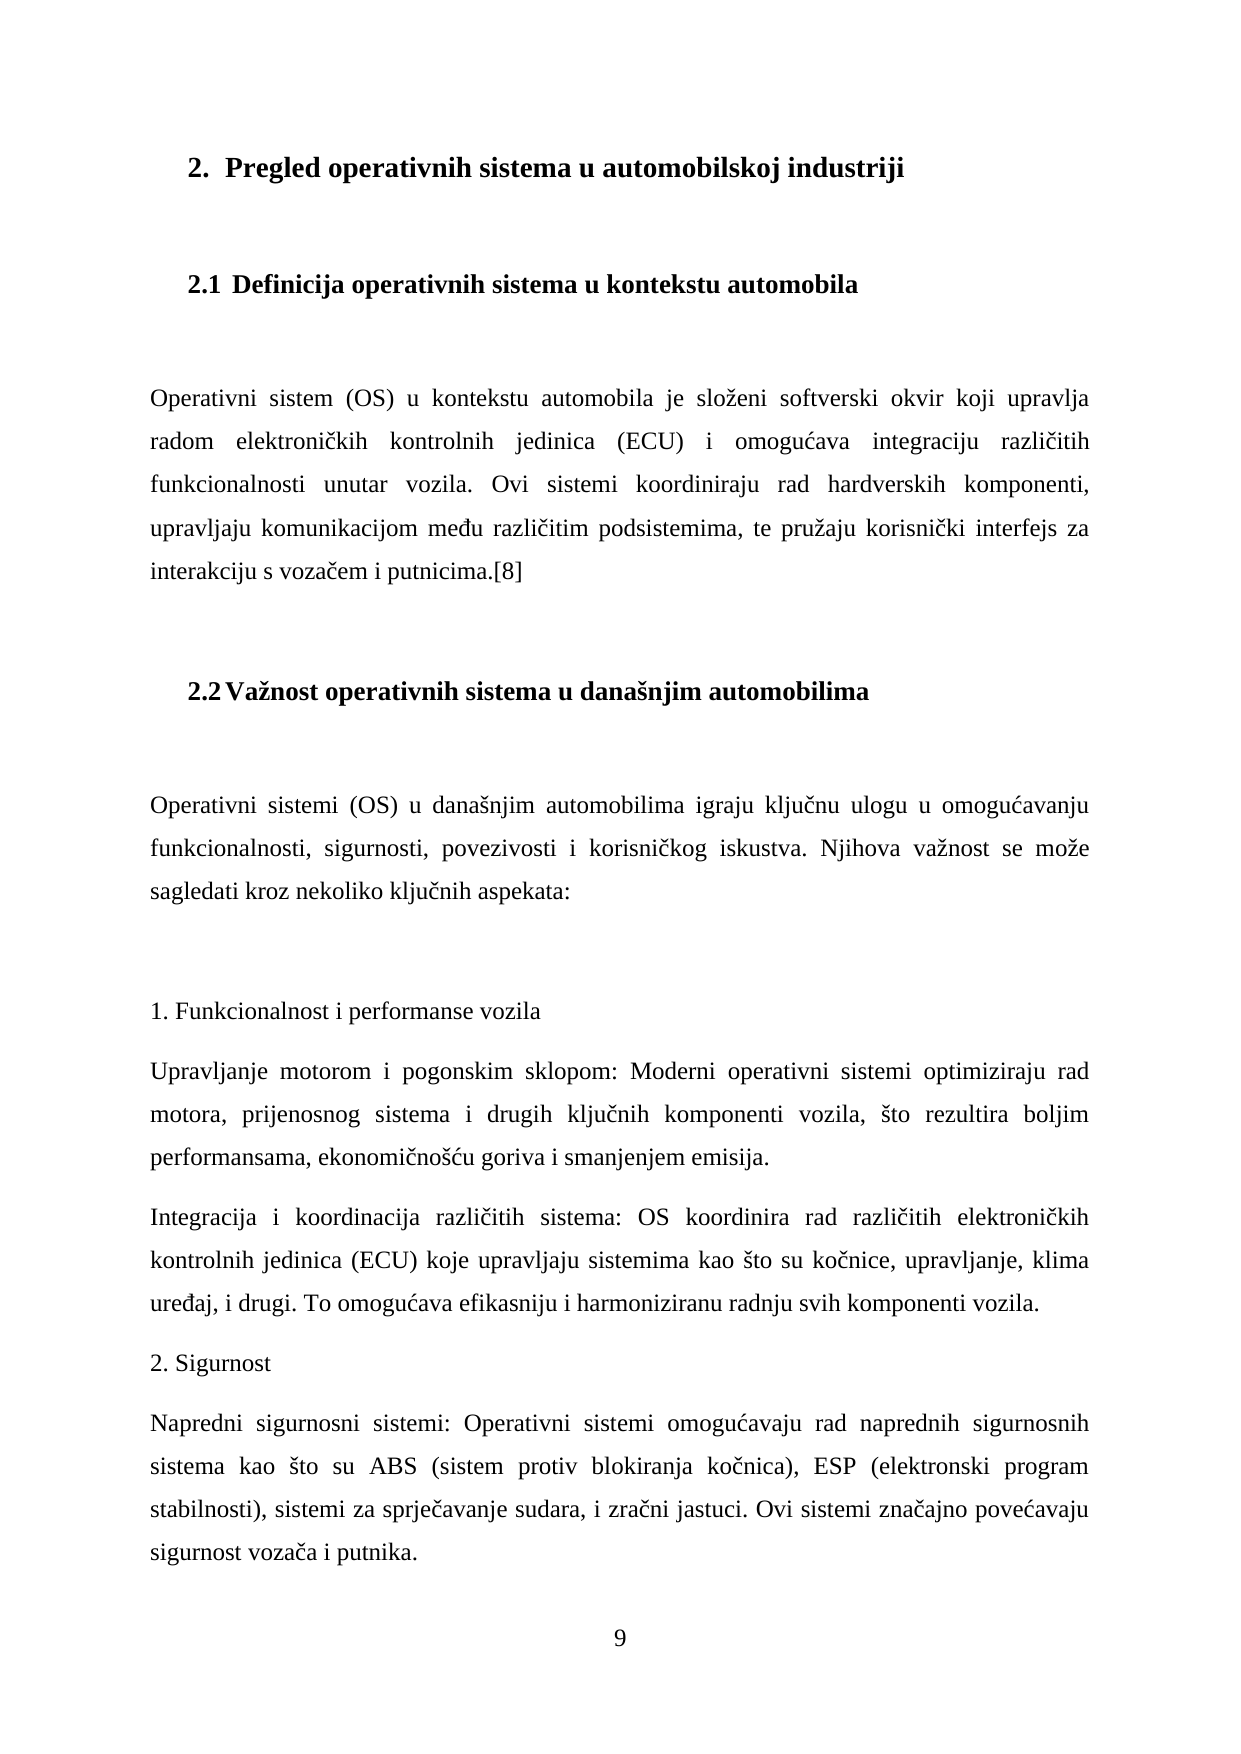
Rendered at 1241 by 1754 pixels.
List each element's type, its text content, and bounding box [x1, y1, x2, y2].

text Upravljanje motorom i pogonskim sklopom: Moderni operativni sistemi optimiziraju rad motora, prijenosnog sistema i drugih ključnih komponenti vozila, što rezultira boljim performansama, ekonomičnošću goriva i smanjenjem emisija. [150, 1056, 1090, 1171]
text 1. Funkcionalnost i performanse vozila [150, 996, 1090, 1025]
text 2. Sigurnost [150, 1348, 1090, 1377]
text Operativni sistemi (OS) u današnjim automobilima igraju ključnu ulogu u omogućavanju funkcionalnosti, sigurnosti, povezivosti i korisničkog iskustva. Njihova važnost se može sagledati kroz nekoliko ključnih aspekata: [150, 790, 1090, 905]
subtitle Definicija operativnih sistema u kontekstu automobila [187, 268, 1090, 299]
subtitle Pregled operativnih sistema u automobilskoj industriji [187, 150, 1090, 183]
subtitle Važnost operativnih sistema u današnjim automobilima [187, 675, 1090, 706]
text Operativni sistem (OS) u kontekstu automobila je složeni softverski okvir koji upravlja radom elektroničkih kontrolnih jedinica (ECU) i omogućava integraciju različitih funkcionalnosti unutar vozila. Ovi sistemi koordiniraju rad hardverskih komponenti, upravljaju komunikacijom među različitim podsistemima, te pružaju korisnički interfejs za interakciju s vozačem i putnicima.[8] [150, 383, 1090, 584]
text Integracija i koordinacija različitih sistema: OS koordinira rad različitih elektroničkih kontrolnih jedinica (ECU) koje upravljaju sistemima kao što su kočnice, upravljanje, klima uređaj, i drugi. To omogućava efikasniju i harmoniziranu radnju svih komponenti vozila. [150, 1202, 1090, 1317]
text Napredni sigurnosni sistemi: Operativni sistemi omogućavaju rad naprednih sigurnosnih sistema kao što su ABS (sistem protiv blokiranja kočnica), ESP (elektronski program stabilnosti), sistemi za sprječavanje sudara, i zračni jastuci. Ovi sistemi značajno povećavaju sigurnost vozača i putnika. [150, 1408, 1090, 1566]
